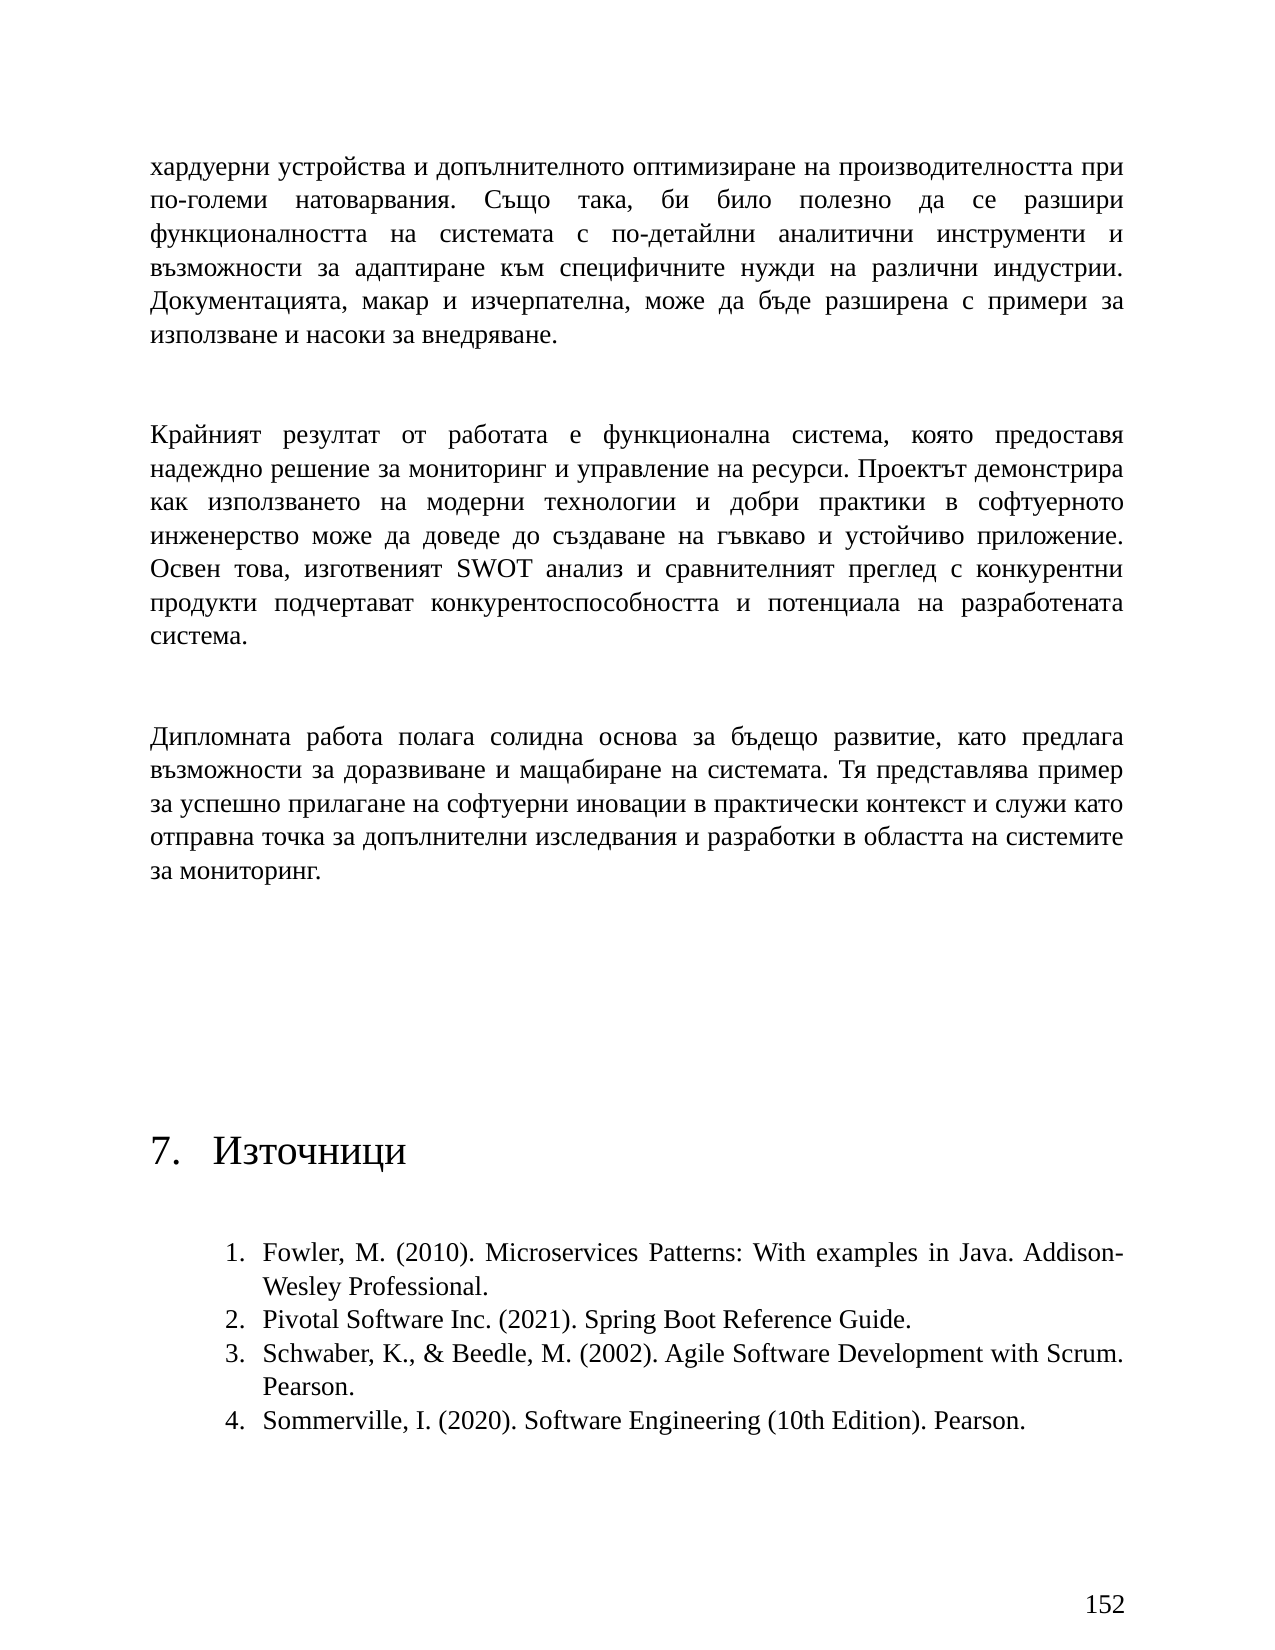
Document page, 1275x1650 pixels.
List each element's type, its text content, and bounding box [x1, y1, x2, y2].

list Schwaber, K., & Beedle, M. (2002). Agile Software Development with Scrum. Pearson. [225, 1337, 1125, 1401]
list Fowler, M. (2010). Microservices Patterns: With examples in Java. Addison-Wesley Professional. [225, 1236, 1125, 1301]
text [150, 150, 1125, 349]
list Sommerville, I. (2020). Software Engineering (10th Edition). Pearson. [225, 1404, 1125, 1435]
text Крайният резултат от работата е функционална система, която предоставя надеждно решение за мониторинг и управление на ресурси. Проектът демонстрира как използването на модерни технологии и добри практики в софтуерното инженерство може да доведе до създаване на гъвкаво и устойчиво приложение. Освен това, изготвеният SWOT анализ и сравнителният преглед с конкурентни продукти подчертават конкурентоспособността и потенциала на разработената система. [150, 418, 1125, 651]
list Pivotal Software Inc. (2021). Spring Boot Reference Guide. [225, 1303, 1125, 1334]
subtitle Източници [150, 1126, 1125, 1174]
text Дипломната работа полага солидна основа за бъдещо развитие, като предлага възможности за доразвиване и мащабиране на системата. Тя представлява пример за успешно прилагане на софтуерни иновации в практически контекст и служи като отправна точка за допълнителни изследвания и разработки в областта на системите за мониторинг. [150, 720, 1125, 885]
